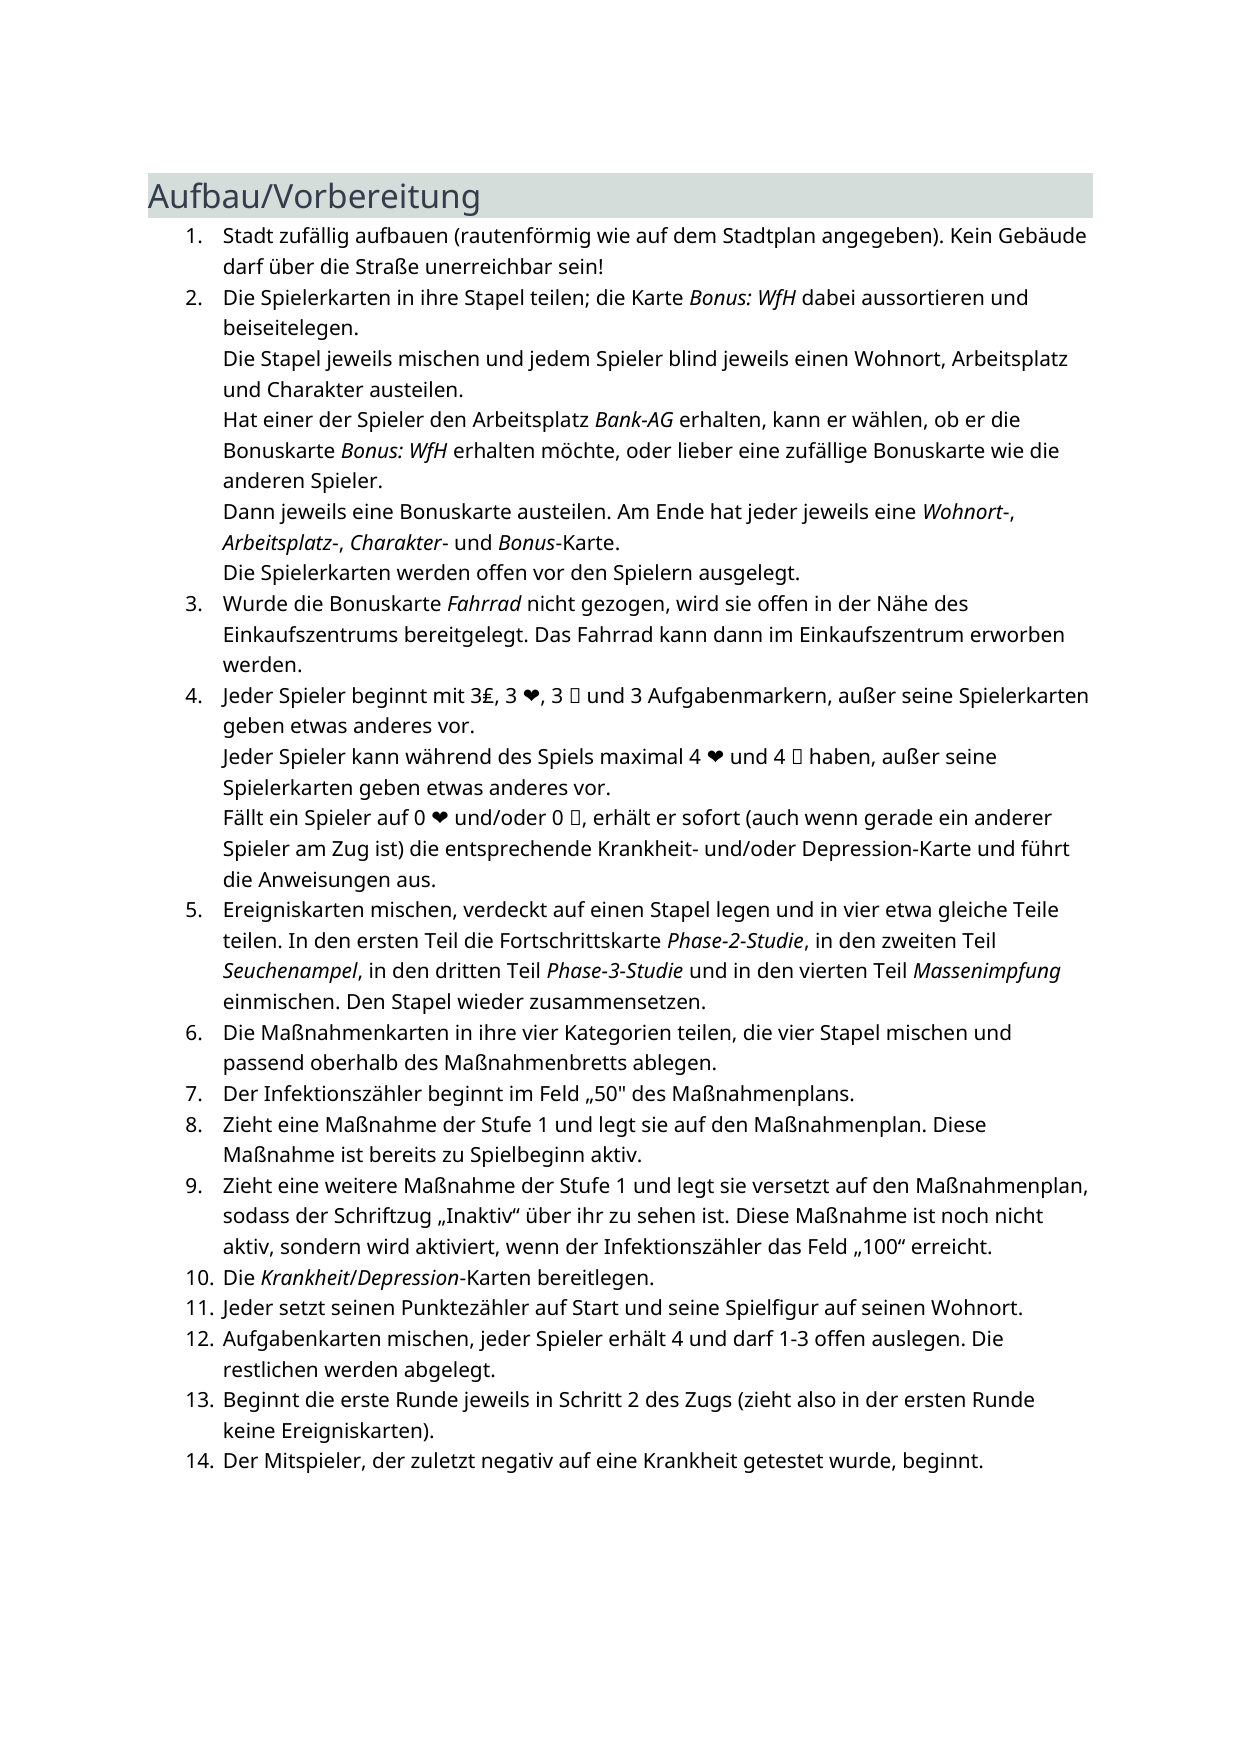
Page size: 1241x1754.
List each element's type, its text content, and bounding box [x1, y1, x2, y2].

list Ereigniskarten mischen, verdeckt auf einen Stapel legen und in vier etwa gleiche Teile teilen. In den ersten Teil die Fortschrittskarte Phase-2-Studie, in den zweiten Teil Seuchenampel, in den dritten Teil Phase-3-Studie und in den vierten Teil Massenimpfung einmischen. Den Stapel wieder zusammensetzen. [185, 895, 1093, 1016]
list Der Mitspieler, der zuletzt negativ auf eine Krankheit getestet wurde, beginnt. [185, 1447, 1093, 1475]
list Zieht eine Maßnahme der Stufe 1 und legt sie auf den Maßnahmenplan. Diese Maßnahme ist bereits zu Spielbeginn aktiv. [185, 1110, 1093, 1169]
list Jeder Spieler beginnt mit 3₤, 3 ❤, 3 🧠 und 3 Aufgabenmarkern, außer seine Spielerkarten geben etwas anderes vor. Jeder Spieler kann während des Spiels maximal 4 ❤ und 4 🧠 haben, außer seine Spielerkarten geben etwas anderes vor. Fällt ein Spieler auf 0 ❤ und/oder 0 🧠, erhält er sofort (auch wenn gerade ein anderer Spieler am Zug ist) die entsprechende Krankheit- und/oder Depression-Karte und führt die Anweisungen aus. [185, 681, 1093, 893]
list Jeder setzt seinen Punktezähler auf Start und seine Spielfigur auf seinen Wohnort. [185, 1293, 1093, 1322]
list Wurde die Bonuskarte Fahrrad nicht gezogen, wird sie offen in der Nähe des Einkaufszentrums bereitgelegt. Das Fahrrad kann dann im Einkaufszentrum erworben werden. [185, 589, 1093, 679]
list Die Spielerkarten in ihre Stapel teilen; die Karte Bonus: WfH dabei aussortieren und beiseitelegen. Die Stapel jeweils mischen und jedem Spieler blind jeweils einen Wohnort, Arbeitsplatz und Charakter austeilen. Hat einer der Spieler den Arbeitsplatz Bank-AG erhalten, kann er wählen, ob er die Bonuskarte Bonus: WfH erhalten möchte, oder lieber eine zufällige Bonuskarte wie die anderen Spieler. Dann jeweils eine Bonuskarte austeilen. Am Ende hat jeder jeweils eine Wohnort-, Arbeitsplatz-, Charakter- und Bonus-Karte. Die Spielerkarten werden offen vor den Spielern ausgelegt. [185, 283, 1093, 587]
subtitle Aufbau/Vorbereitung [148, 173, 1093, 218]
list Beginnt die erste Runde jeweils in Schritt 2 des Zugs (zieht also in der ersten Runde keine Ereigniskarten). [185, 1385, 1093, 1444]
list Aufgabenkarten mischen, jeder Spieler erhält 4 und darf 1-3 offen auslegen. Die restlichen werden abgelegt. [185, 1324, 1093, 1383]
list Der Infektionszähler beginnt im Feld „50" des Maßnahmenplans. [185, 1079, 1093, 1107]
list Die Krankheit/Depression-Karten bereitlegen. [185, 1263, 1093, 1291]
list Zieht eine weitere Maßnahme der Stufe 1 und legt sie versetzt auf den Maßnahmenplan, sodass der Schriftzug „Inaktiv“ über ihr zu sehen ist. Diese Maßnahme ist noch nicht aktiv, sondern wird aktiviert, wenn der Infektionszähler das Feld „100“ erreicht. [185, 1171, 1093, 1261]
list Die Maßnahmenkarten in ihre vier Kategorien teilen, die vier Stapel mischen und passend oberhalb des Maßnahmenbretts ablegen. [185, 1018, 1093, 1077]
list Stadt zufällig aufbauen (rautenförmig wie auf dem Stadtplan angegeben). Kein Gebäude darf über die Straße unerreichbar sein! [185, 222, 1093, 281]
